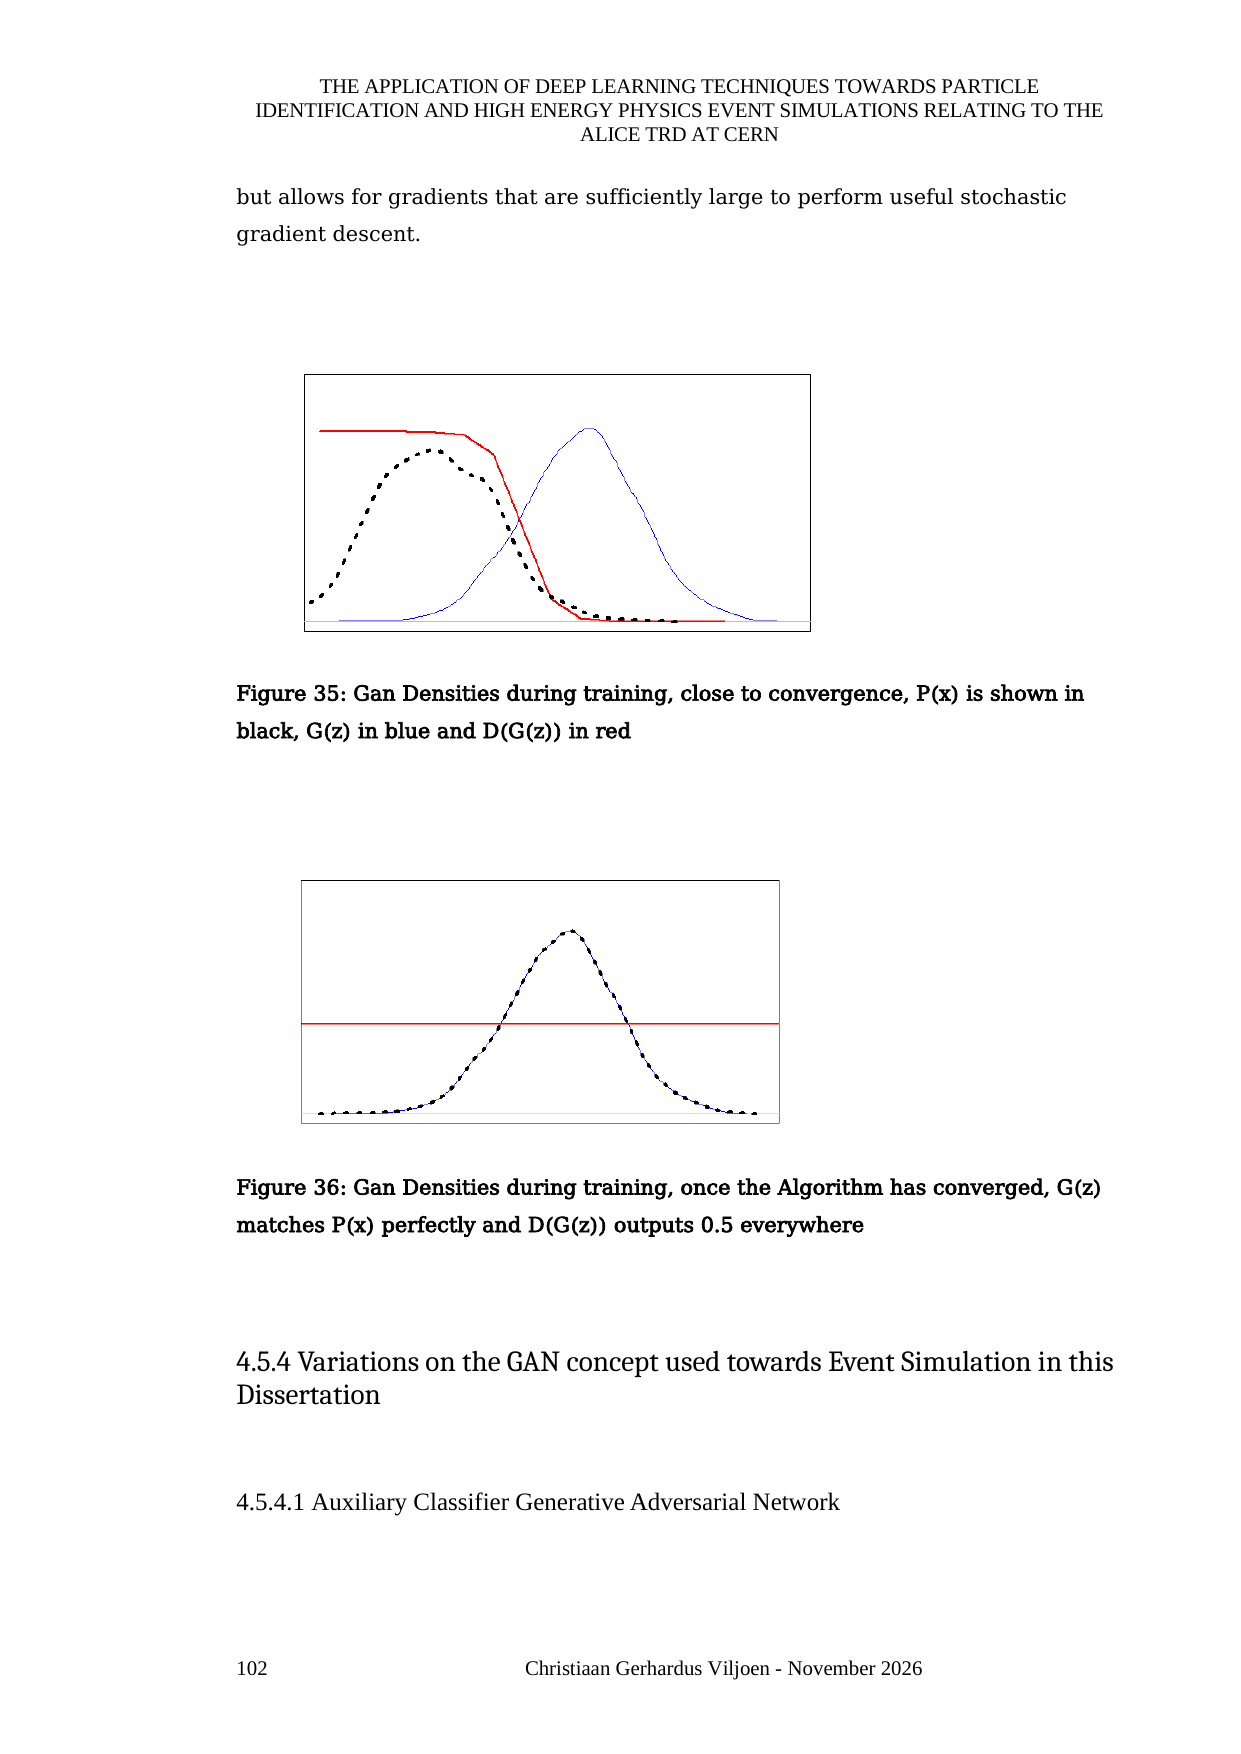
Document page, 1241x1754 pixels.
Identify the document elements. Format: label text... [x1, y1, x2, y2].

subtitle Variations on the GAN concept used towards Event Simulation in this Dissertation [236, 1345, 1122, 1412]
picture [236, 371, 845, 655]
picture [236, 875, 812, 1149]
subtitle Auxiliary Classifier Generative Adversarial Network [236, 1487, 1122, 1516]
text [236, 183, 1122, 246]
